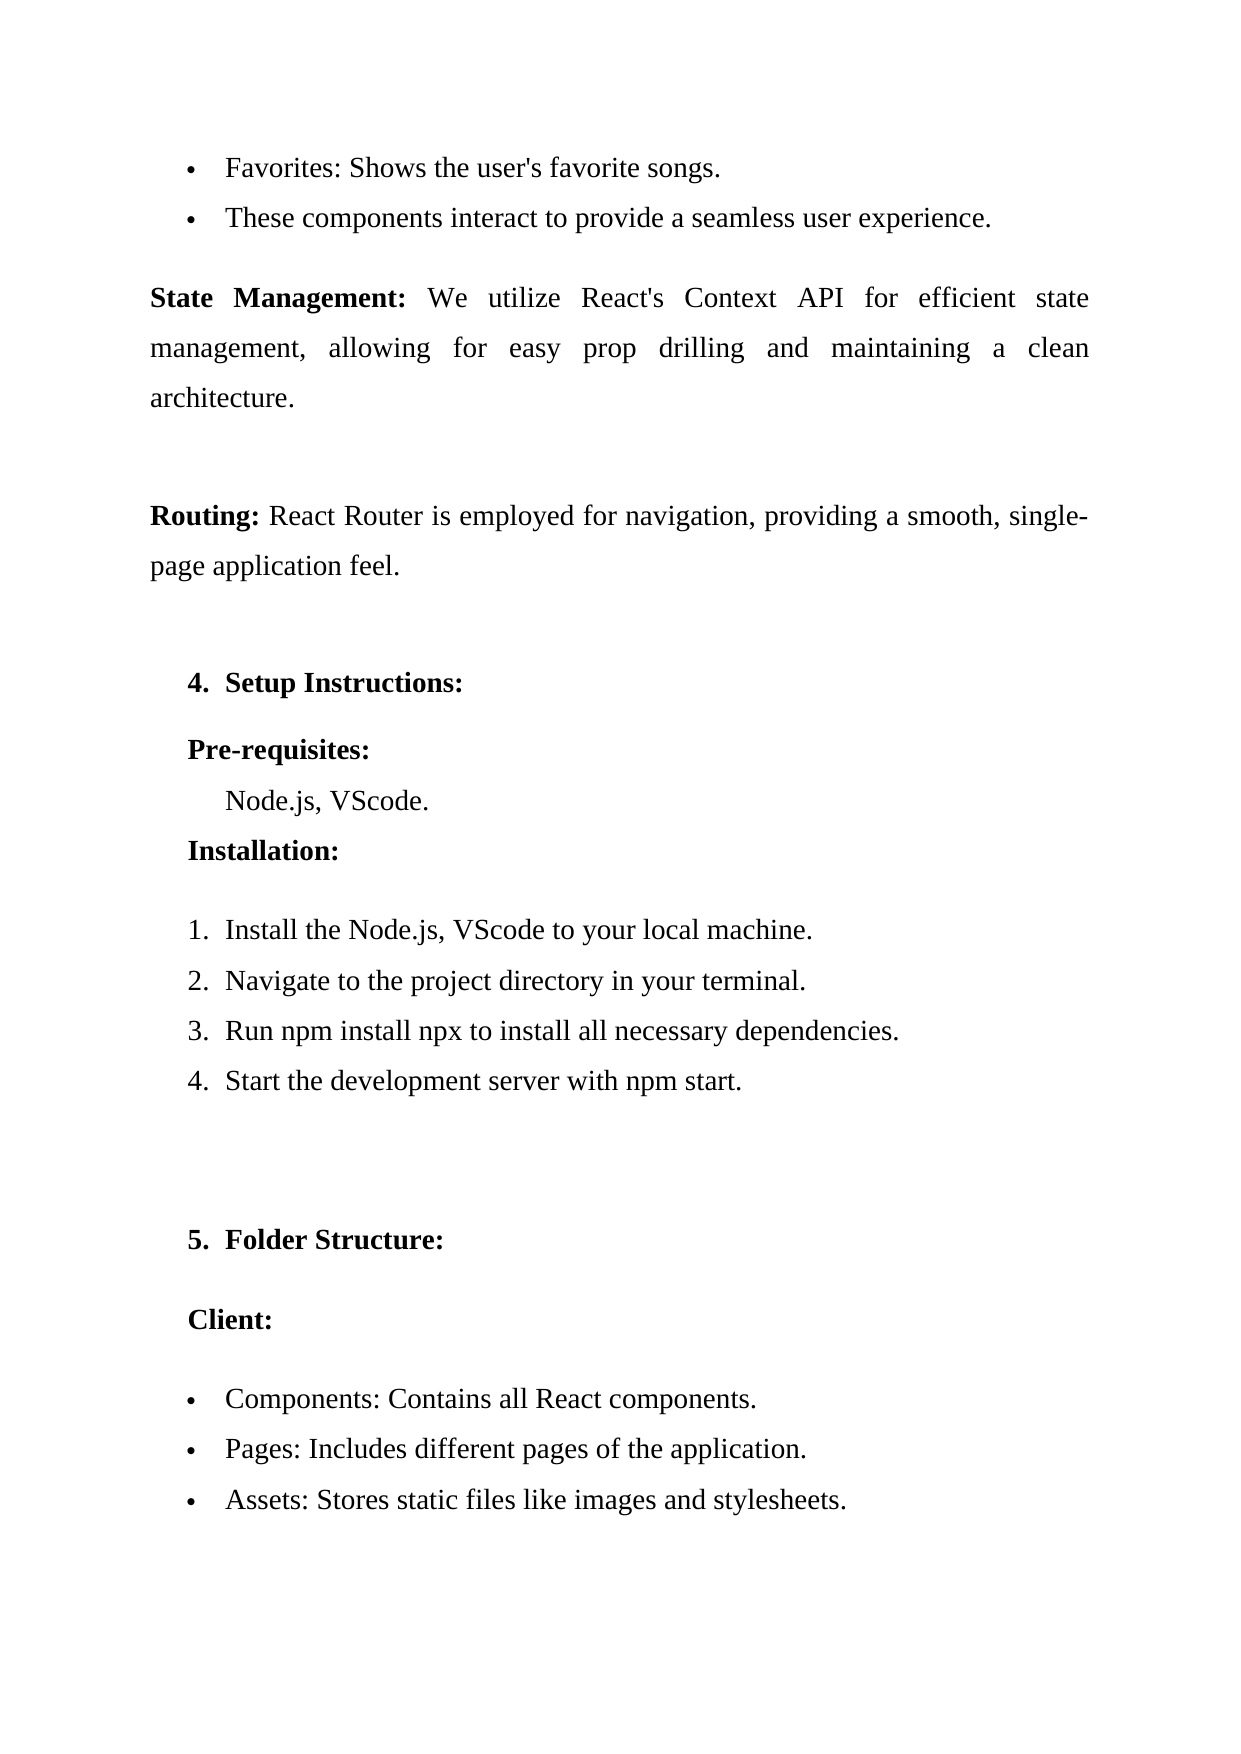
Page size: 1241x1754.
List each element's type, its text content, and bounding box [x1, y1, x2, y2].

list Assets: Stores static files like images and stylesheets. [187, 1482, 1090, 1515]
text Routing: React Router is employed for navigation, providing a smooth, single-page application feel. [150, 498, 1090, 582]
list These components interact to provide a seamless user experience. [187, 200, 1090, 234]
list Navigate to the project directory in your terminal. [187, 963, 1090, 996]
list Setup Instructions: [187, 665, 1090, 699]
list Install the Node.js, VScode to your local machine. [187, 912, 1090, 946]
text Node.js, VScode. [150, 783, 1090, 816]
list Folder Structure: [187, 1222, 1090, 1256]
list Components: Contains all React components. [187, 1381, 1090, 1415]
list Run npm install npx to install all necessary dependencies. [187, 1013, 1090, 1047]
text Pre-requisites: [150, 732, 1090, 766]
text Client: [150, 1302, 1090, 1335]
list Favorites: Shows the user's favorite songs. [187, 150, 1090, 183]
list Pages: Includes different pages of the application. [187, 1432, 1090, 1465]
text State Management: We utilize React's Context API for efficient state management, allowing for easy prop drilling and maintaining a clean architecture. [150, 280, 1090, 414]
text Installation: [150, 833, 1090, 866]
list Start the development server with npm start. [187, 1063, 1090, 1097]
